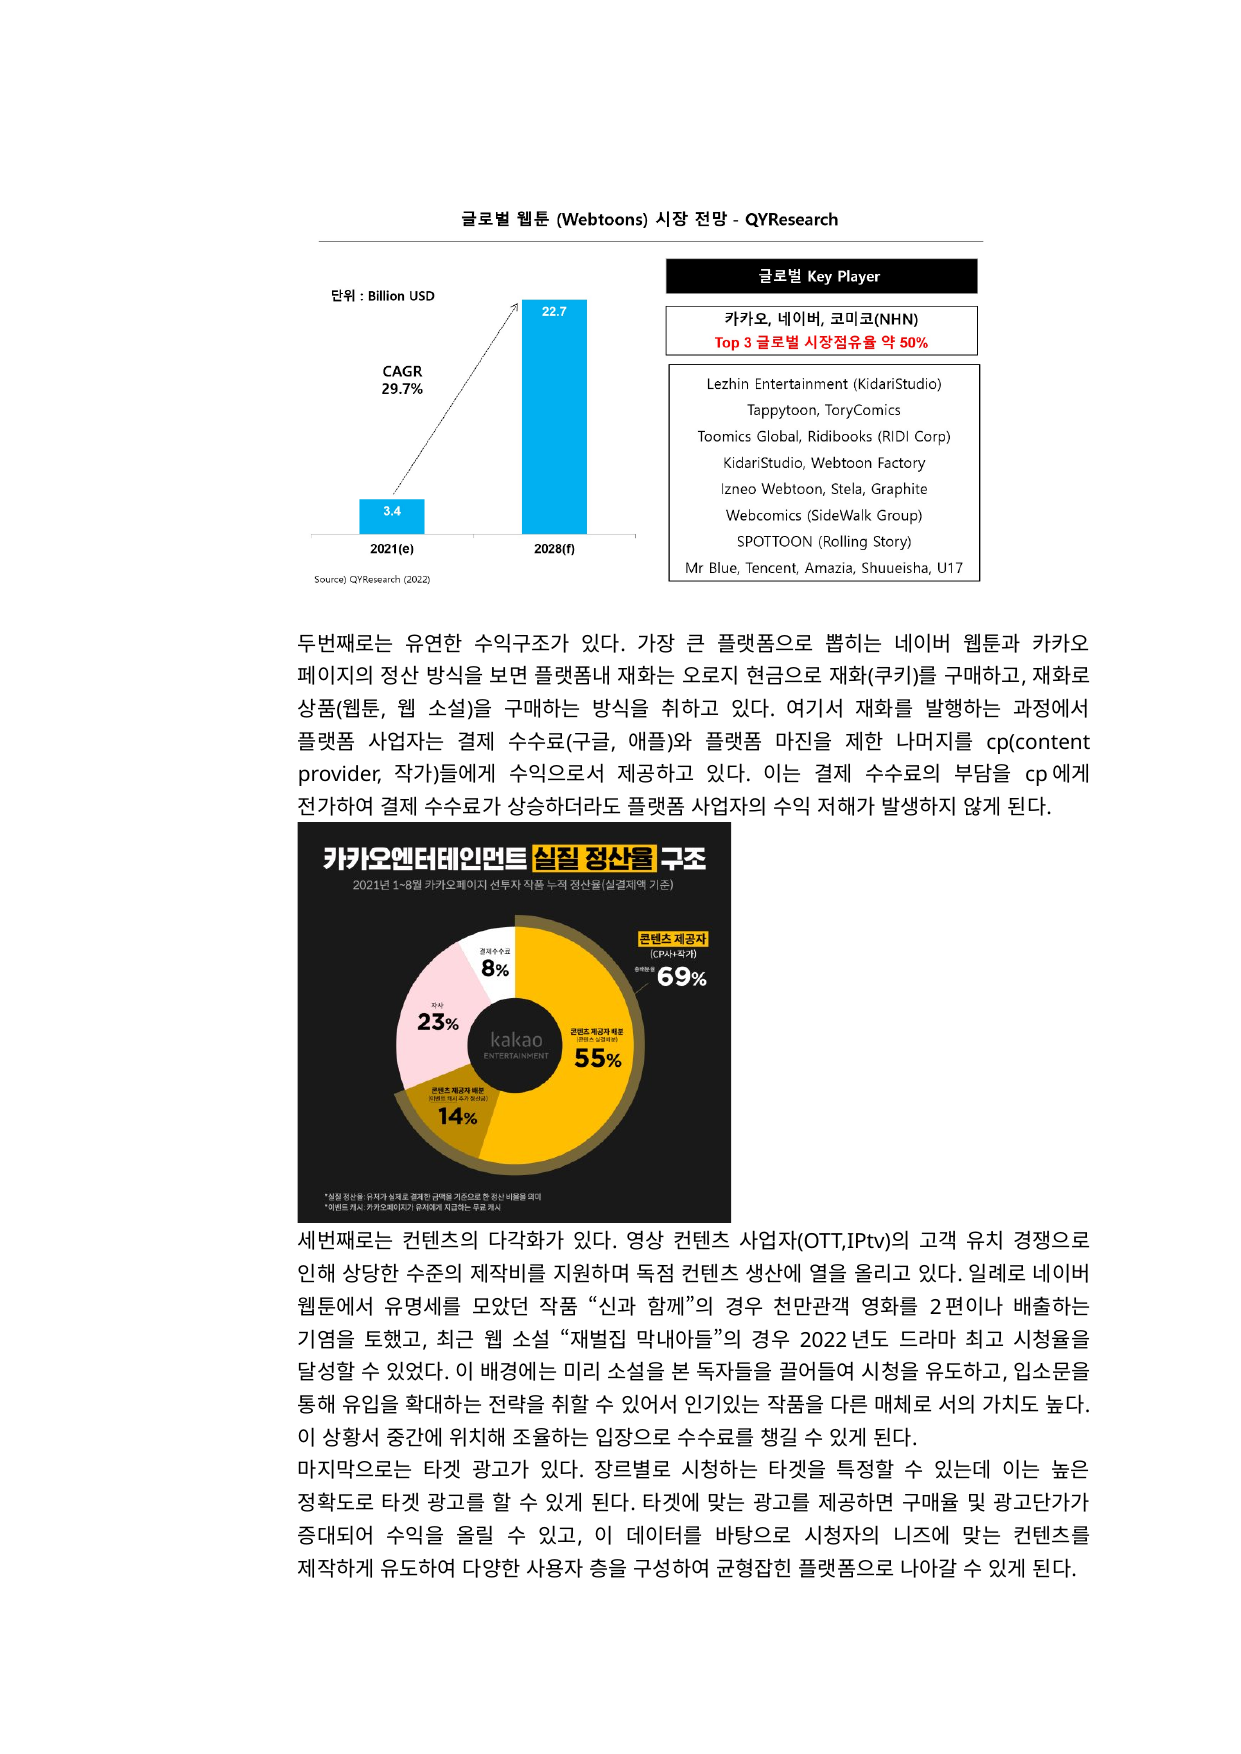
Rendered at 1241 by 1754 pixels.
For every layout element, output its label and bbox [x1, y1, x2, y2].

picture [297, 822, 732, 1223]
list [239, 177, 1090, 1582]
picture [297, 177, 1004, 625]
